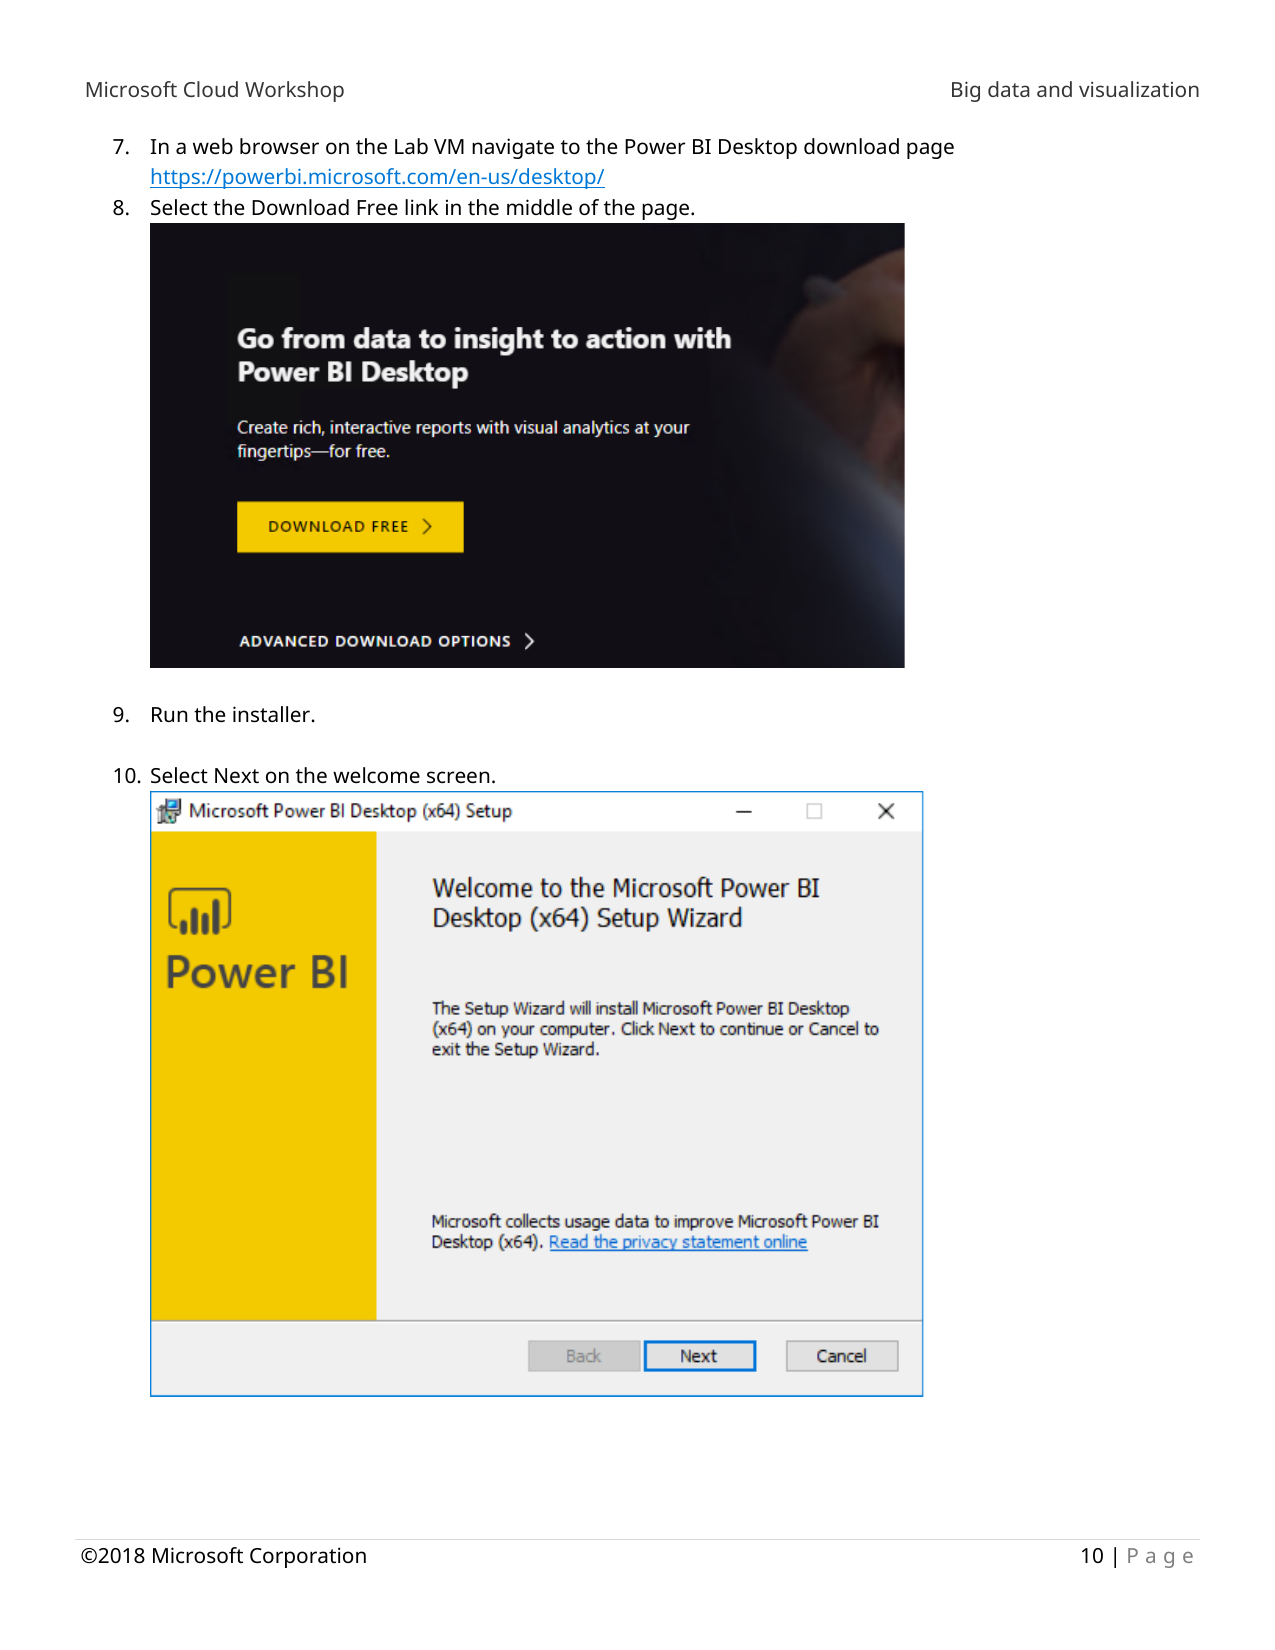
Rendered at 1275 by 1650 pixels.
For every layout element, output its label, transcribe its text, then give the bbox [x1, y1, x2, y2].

picture [150, 791, 924, 1397]
picture [150, 223, 905, 668]
list Run the installer. [112, 700, 1200, 728]
list In a web browser on the Lab VM navigate to the Power BI Desktop download page https://powerbi.microsoft.com/en-us/desktop/ [112, 132, 1200, 191]
